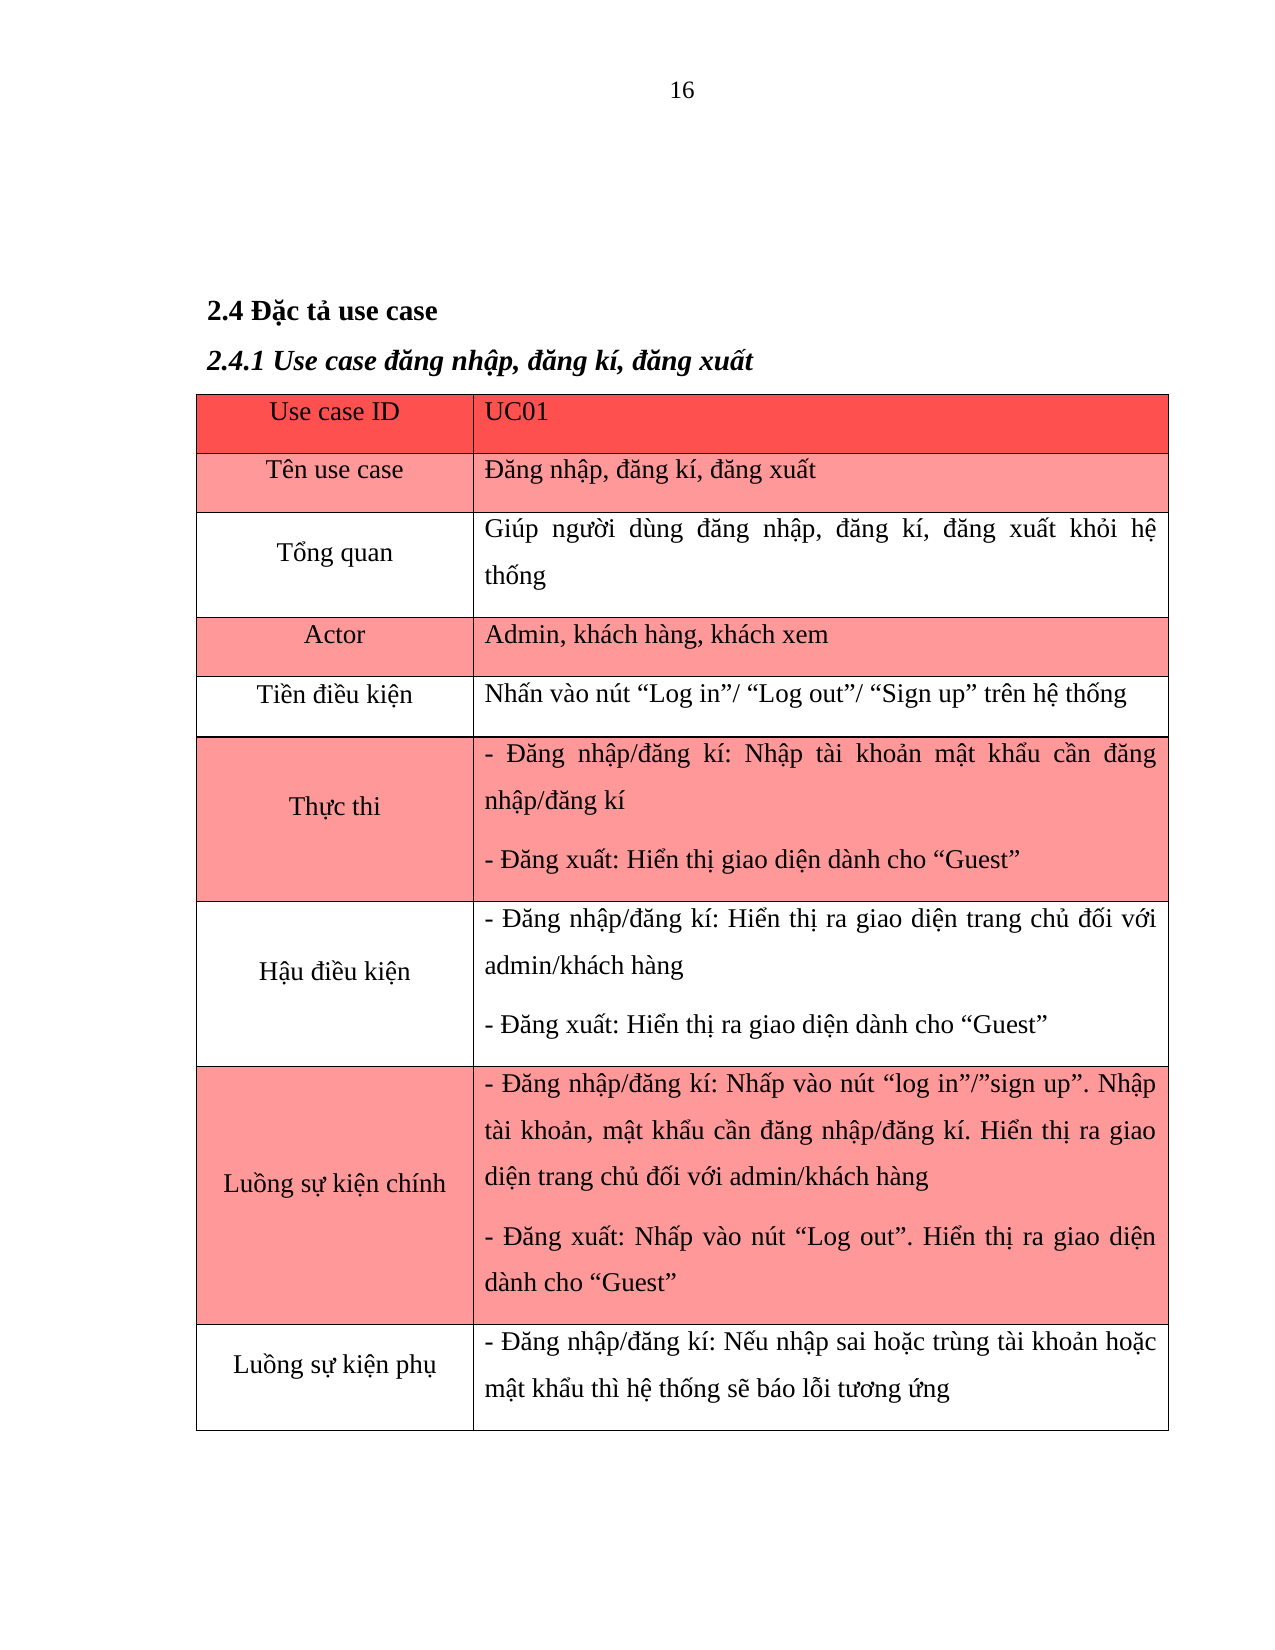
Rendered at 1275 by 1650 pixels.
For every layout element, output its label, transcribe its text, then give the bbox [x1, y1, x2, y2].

table_cell - Đăng nhập/đăng kí: Nếu nhập sai hoặc trùng tài khoản hoặc mật khẩu thì hệ thống sẽ báo lỗi tương ứng [474, 1325, 1168, 1430]
table_cell Đăng nhập, đăng kí, đăng xuất [474, 454, 1168, 512]
table_cell - Đăng nhập/đăng kí: Nhập tài khoản mật khẩu cần đăng nhập/đăng kí - Đăng xuất: Hiển thị giao diện dành cho “Guest” [474, 738, 1168, 901]
table_cell Giúp người dùng đăng nhập, đăng kí, đăng xuất khỏi hệ thống [474, 513, 1168, 617]
text 2.4 Đặc tả use case [207, 293, 1157, 327]
table_cell Tên use case [197, 454, 473, 512]
table_cell - Đăng nhập/đăng kí: Hiển thị ra giao diện trang chủ đối với admin/khách hàng - Đăng xuất: Hiển thị ra giao diện dành cho “Guest” [474, 902, 1168, 1066]
text 2.4.1 Use case đăng nhập, đăng kí, đăng xuất [207, 343, 1157, 377]
table_header UC01 [474, 395, 1168, 453]
table_cell Luồng sự kiện phụ [197, 1325, 473, 1430]
table_cell Actor [197, 618, 473, 676]
table_cell Nhấn vào nút “Log in”/ “Log out”/ “Sign up” trên hệ thống [474, 677, 1168, 736]
table_cell Hậu điều kiện [197, 902, 473, 1066]
table_cell Admin, khách hàng, khách xem [474, 618, 1168, 676]
table_cell Luồng sự kiện chính [197, 1067, 473, 1324]
table_cell - Đăng nhập/đăng kí: Nhấp vào nút “log in”/”sign up”. Nhập tài khoản, mật khẩu cần đăng nhập/đăng kí. Hiển thị ra giao diện trang chủ đối với admin/khách hàng - Đăng xuất: Nhấp vào nút “Log out”. Hiển thị ra giao diện dành cho “Guest” [474, 1067, 1168, 1324]
table_cell Thực thi [197, 738, 473, 901]
table_cell Tiền điều kiện [197, 677, 473, 736]
table_cell Tổng quan [197, 513, 473, 617]
table_header Use case ID [197, 395, 473, 453]
